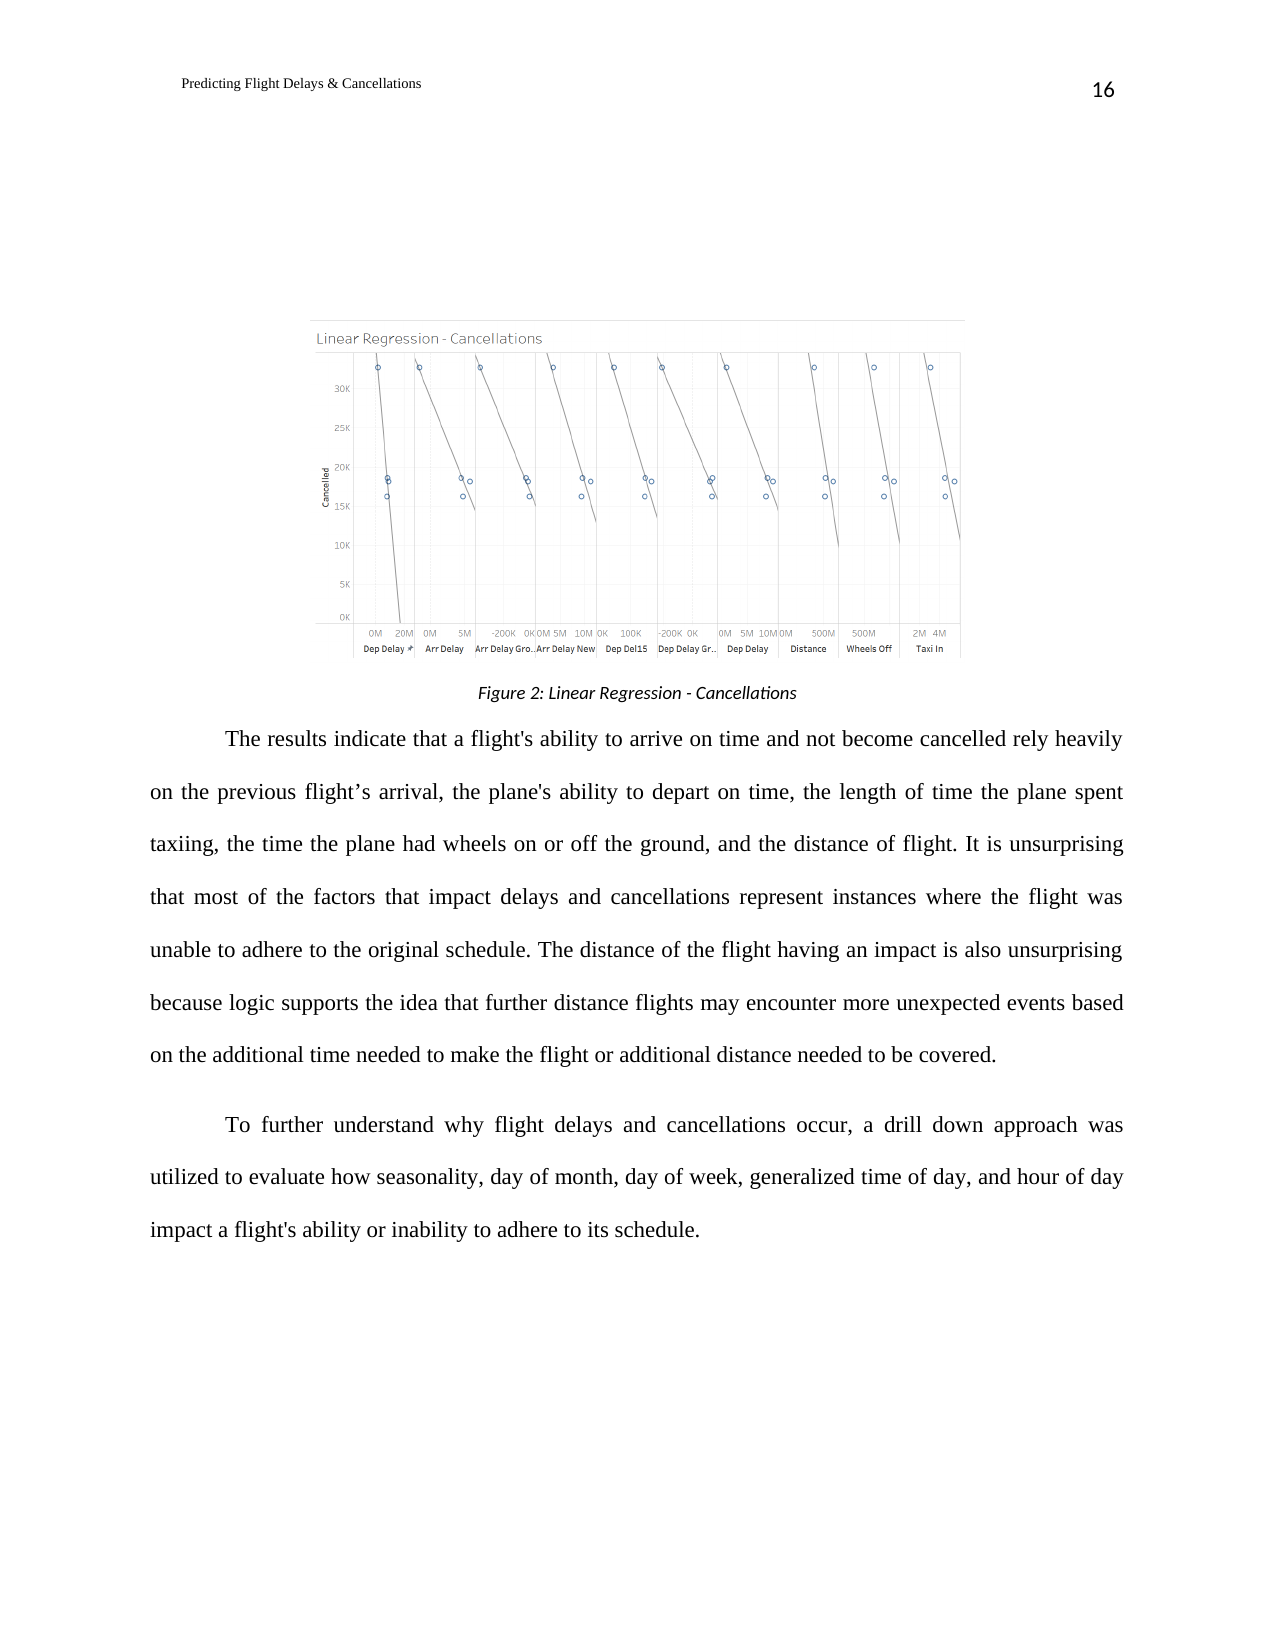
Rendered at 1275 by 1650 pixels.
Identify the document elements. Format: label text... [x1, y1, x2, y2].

text Figure 2: Linear Regression - Cancellations [150, 681, 1125, 704]
text The results indicate that a flight's ability to arrive on time and not become cancelled rely heavily on the previous flight’s arrival, the plane's ability to depart on time, the length of time the plane spent taxiing, the time the plane had wheels on or off the ground, and the distance of flight. It is unsurprising that most of the factors that impact delays and cancellations represent instances where the flight was unable to adhere to the original schedule. The distance of the flight having an impact is also unsurprising because logic supports the idea that further distance flights may encounter more unexpected events based on the additional time needed to make the flight or additional distance needed to be covered. [150, 725, 1125, 1068]
text To further understand why flight delays and cancellations occur, a drill down approach was utilized to evaluate how seasonality, day of month, day of week, generalized time of day, and hour of day impact a flight's ability or inability to adhere to its schedule. [150, 1111, 1125, 1242]
picture [310, 320, 965, 663]
